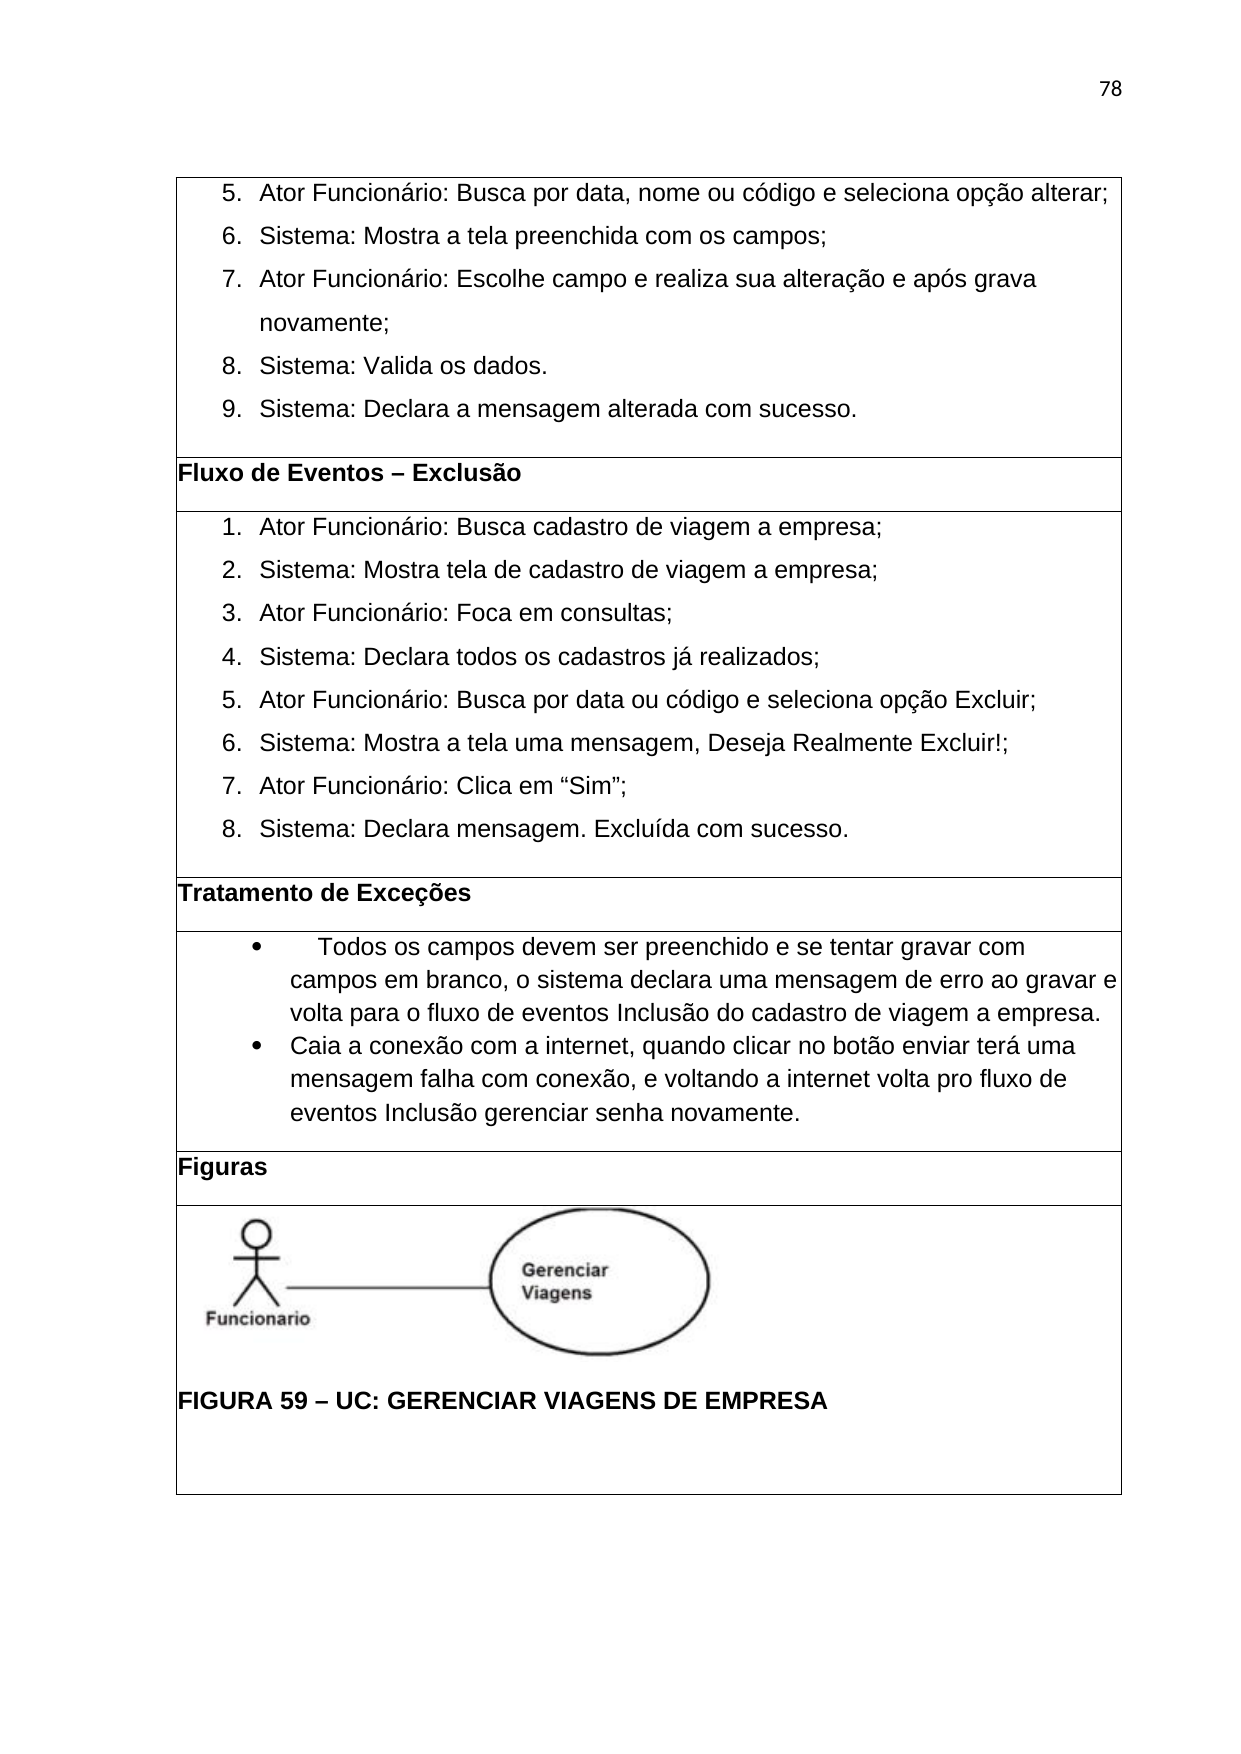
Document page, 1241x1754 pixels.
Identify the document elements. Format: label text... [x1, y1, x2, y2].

table_cell Figuras [177, 1152, 1121, 1205]
table_cell Fluxo de Eventos – Exclusão [177, 458, 1121, 511]
table_cell Tratamento de Exceções [177, 878, 1121, 931]
table_cell FIGURA 59 – UC: GERENCIAR VIAGENS DE EMPRESA FIGURA 60 – TELA: CADASTRO VIAGENS DE EMPRESA FIGURA 61 – TELA: CADASTRO VIAGENS DE EMPRESA(ABA CONSULTA) Observação: Na combobox de pesquisa que apresenta na tela seleciona as opções: código, geral e data. FIGURA 62 – TELA: CADASTRO VIAGENS DE EMPRESA(RELATÓRIO) FIGURA 63 – TELA: CADASTRO VIAGENS DE EMPRESA(PAGAMENTOS BOLETOS) FIGURA 64 – TELA: CADASTRO VIAGENS DE EMPRESA(IMPRIMIR BOLETOS) [177, 1206, 1121, 1494]
table_cell Ator Funcionário: Busca cadastro de viagem a empresa; Sistema: Mostra tela de cadastro de viagem a empresa; Ator Funcionário: Foca em consultas; Sistema: Declara todos os cadastros já realizados; Ator Funcionário: Busca por data ou código e seleciona opção Excluir; Sistema: Mostra a tela uma mensagem, Deseja Realmente Excluir!; Ator Funcionário: Clica em “Sim”; Sistema: Declara mensagem. Excluída com sucesso. [177, 512, 1121, 877]
table_cell Todos os campos devem ser preenchido e se tentar gravar com campos em branco, o sistema declara uma mensagem de erro ao gravar e volta para o fluxo de eventos Inclusão do cadastro de viagem a empresa. Caia a conexão com a internet, quando clicar no botão enviar terá uma mensagem falha com conexão, e voltando a internet volta pro fluxo de eventos Inclusão gerenciar senha novamente. [177, 932, 1121, 1151]
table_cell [177, 178, 1121, 457]
